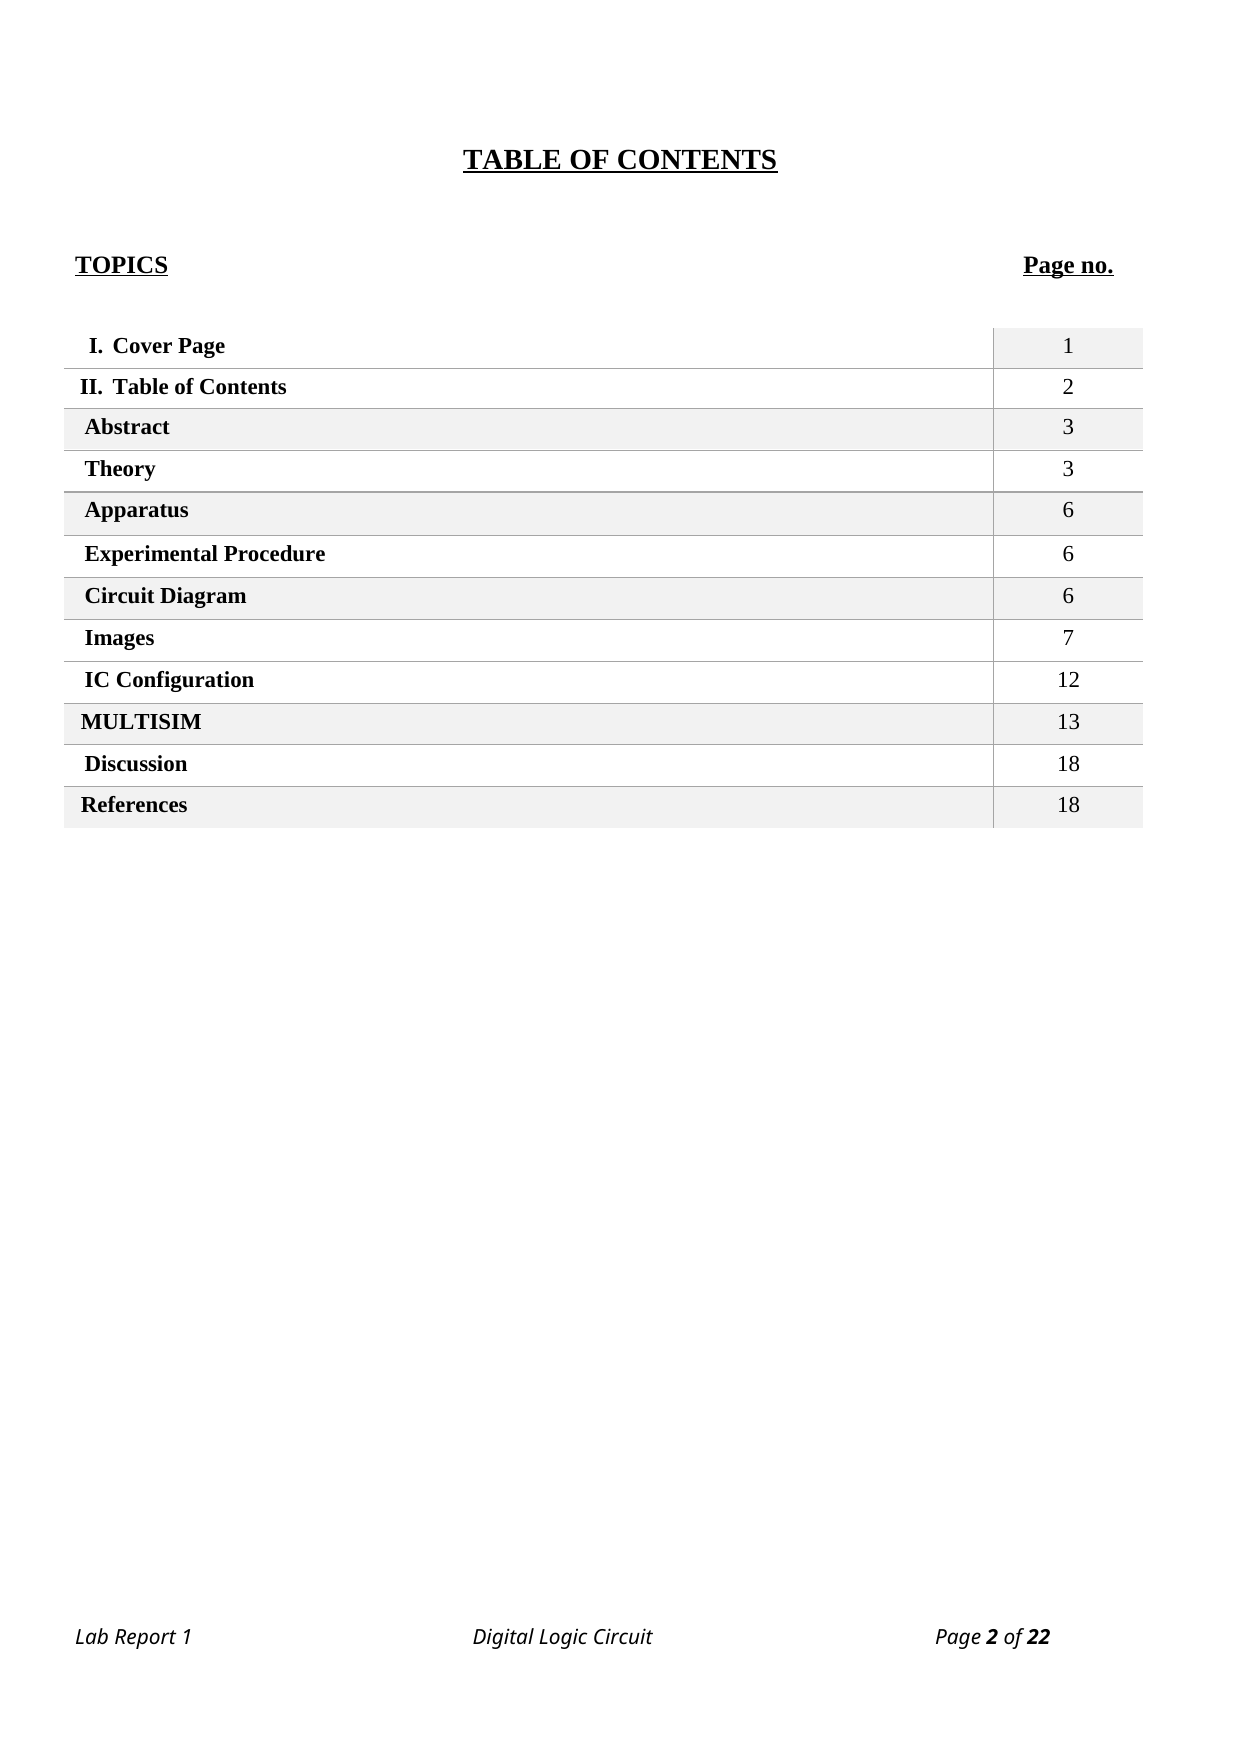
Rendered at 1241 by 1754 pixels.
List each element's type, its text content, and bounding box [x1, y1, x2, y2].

table_cell 6 [994, 536, 1143, 577]
table_cell 2 [994, 369, 1143, 408]
table_cell MULTISIM [64, 704, 993, 744]
table_cell Experimental Procedure [64, 536, 993, 577]
table_cell 6 [994, 578, 1143, 619]
table_cell Abstract [64, 409, 993, 449]
table_cell 3 [994, 451, 1143, 491]
table_cell Cover Page [64, 328, 993, 368]
table_cell 18 [994, 745, 1143, 786]
table_cell Table of Contents [64, 369, 993, 408]
table_cell 3 [994, 409, 1143, 449]
table_cell 18 [994, 787, 1143, 828]
table_cell References [64, 787, 993, 828]
text TABLE OF CONTENTS [75, 142, 1165, 176]
table_cell 7 [994, 620, 1143, 661]
table_cell 12 [994, 662, 1143, 702]
table_cell Images [64, 620, 993, 661]
table_cell 1 [994, 328, 1143, 368]
table_cell 6 [994, 493, 1143, 535]
table_cell 13 [994, 704, 1143, 744]
table_header Page no. [993, 246, 1143, 328]
table_cell Theory [64, 451, 993, 491]
table_header TOPICS [64, 246, 993, 328]
table_cell Circuit Diagram [64, 578, 993, 619]
table_cell Apparatus [64, 493, 993, 535]
table_cell Discussion [64, 745, 993, 786]
table_cell IC Configuration [64, 662, 993, 702]
